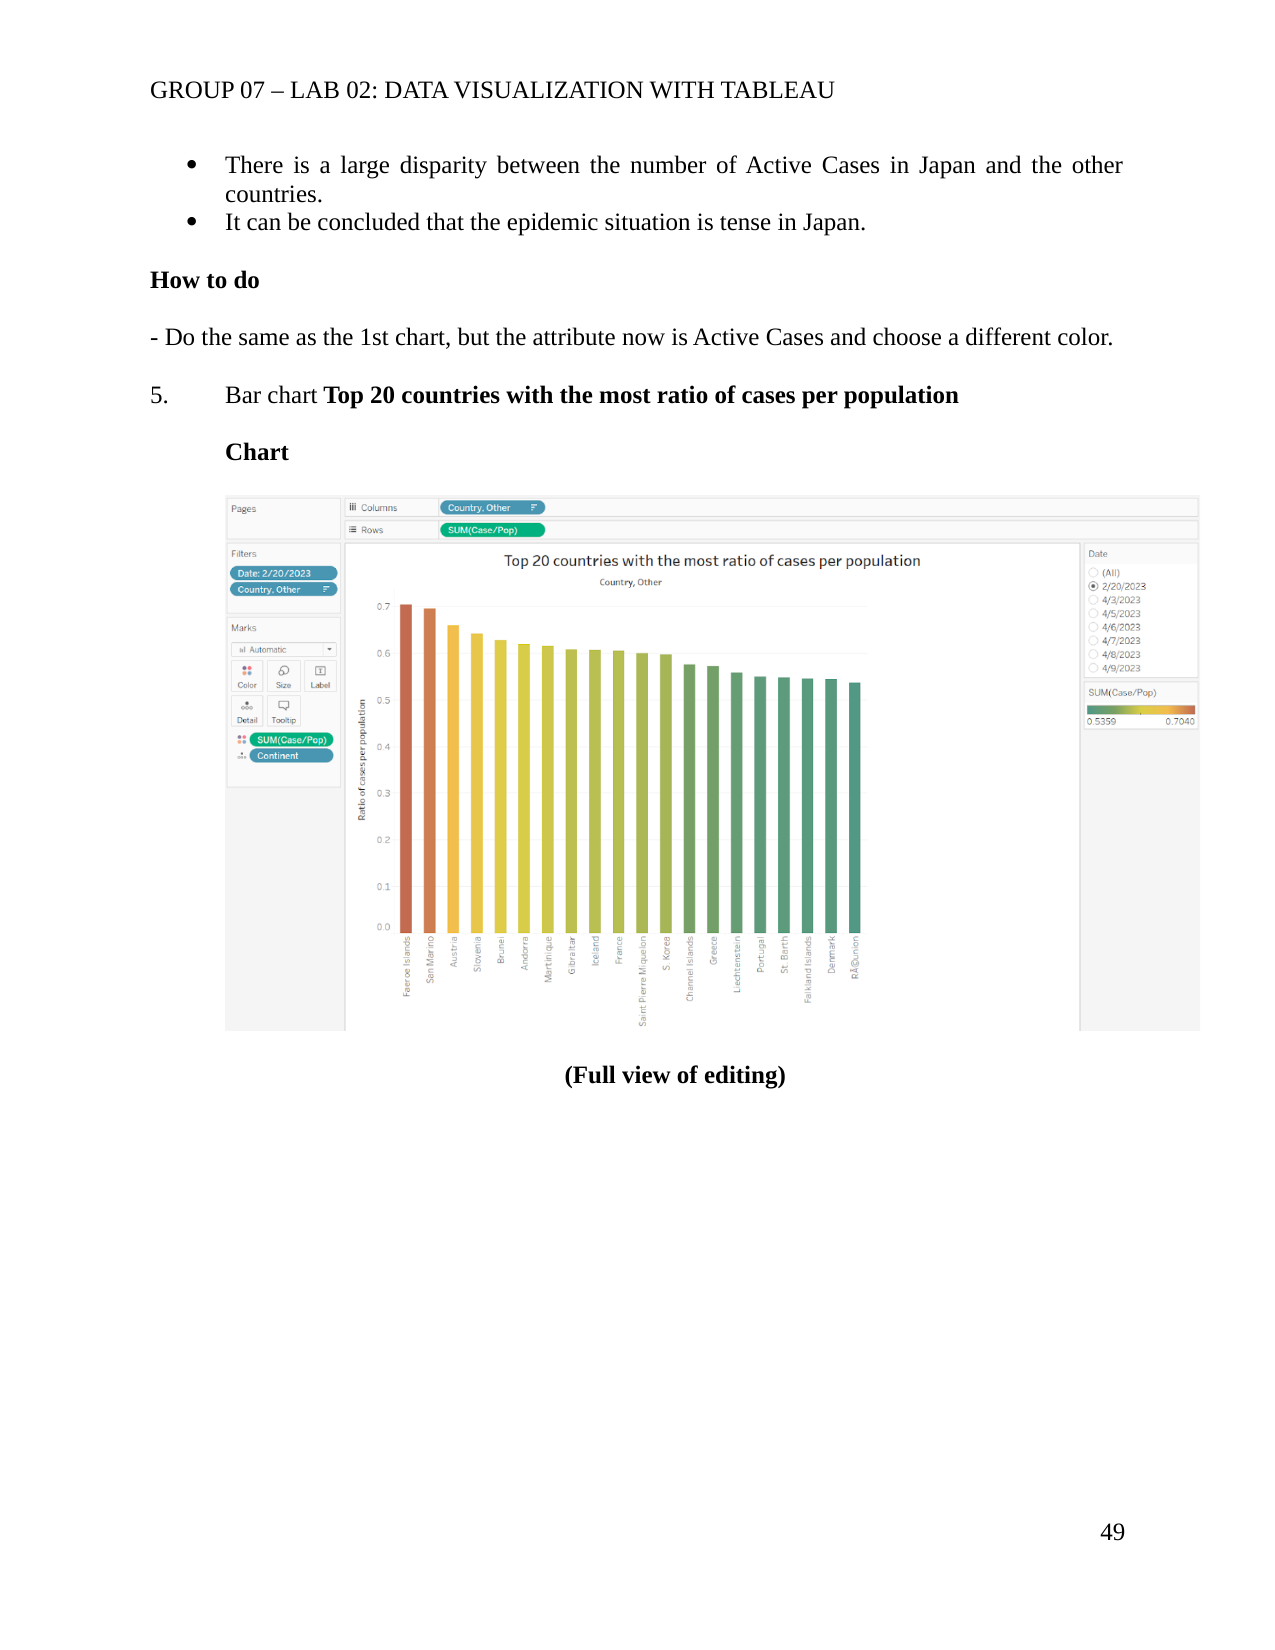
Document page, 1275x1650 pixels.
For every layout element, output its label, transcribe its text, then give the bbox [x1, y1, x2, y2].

text 5. Bar chart Top 20 countries with the most ratio of cases per population [150, 380, 1125, 409]
picture [225, 495, 1200, 1031]
list It can be concluded that the epidemic situation is tense in Japan. [187, 207, 1125, 236]
text How to do [150, 265, 1125, 294]
text (Full view of editing) [150, 1060, 1125, 1088]
text - Do the same as the 1st chart, but the attribute now is Active Cases and choose a different color. [150, 322, 1125, 351]
list There is a large disparity between the number of Active Cases in Japan and the other countries. [187, 150, 1125, 207]
text Chart [150, 437, 1125, 466]
